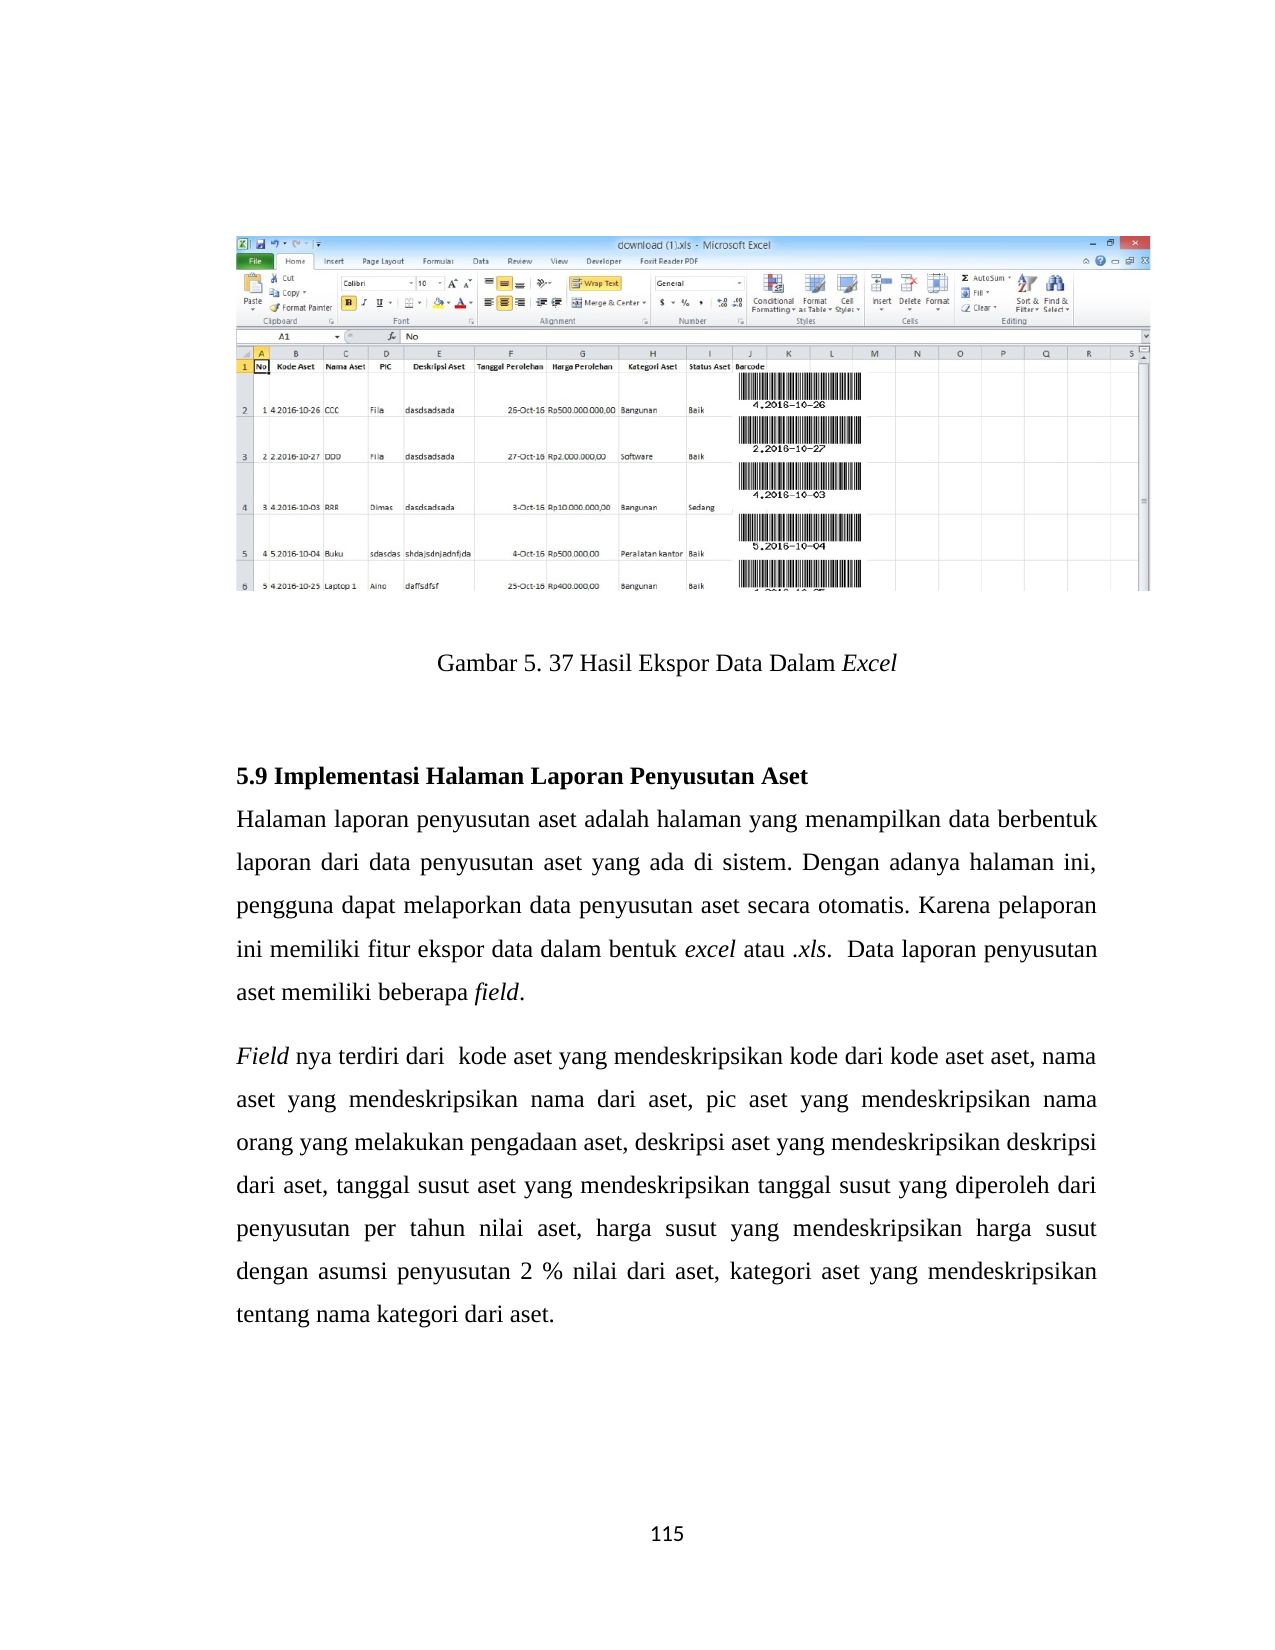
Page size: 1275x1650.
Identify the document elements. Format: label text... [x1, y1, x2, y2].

text Field nya terdiri dari kode aset yang mendeskripsikan kode dari kode aset aset, nama aset yang mendeskripsikan nama dari aset, pic aset yang mendeskripsikan nama orang yang melakukan pengadaan aset, deskripsi aset yang mendeskripsikan deskripsi dari aset, tanggal susut aset yang mendeskripsikan tanggal susut yang diperoleh dari penyusutan per tahun nilai aset, harga susut yang mendeskripsikan harga susut dengan asumsi penyusutan 2 % nilai dari aset, kategori aset yang mendeskripsikan tentang nama kategori dari aset. [236, 1041, 1098, 1328]
subtitle 5.9 Implementasi Halaman Laporan Penyusutan Aset [236, 761, 1098, 790]
text Halaman laporan penyusutan aset adalah halaman yang menampilkan data berbentuk laporan dari data penyusutan aset yang ada di sistem. Dengan adanya halaman ini, pengguna dapat melaporkan data penyusutan aset secara otomatis. Karena pelaporan ini memiliki fitur ekspor data dalam bentuk excel atau .xls. Data laporan penyusutan aset memiliki beberapa field. [236, 804, 1098, 1006]
text Gambar 5. 37 Hasil Ekspor Data Dalam Excel [236, 648, 1098, 676]
picture [236, 236, 1151, 591]
